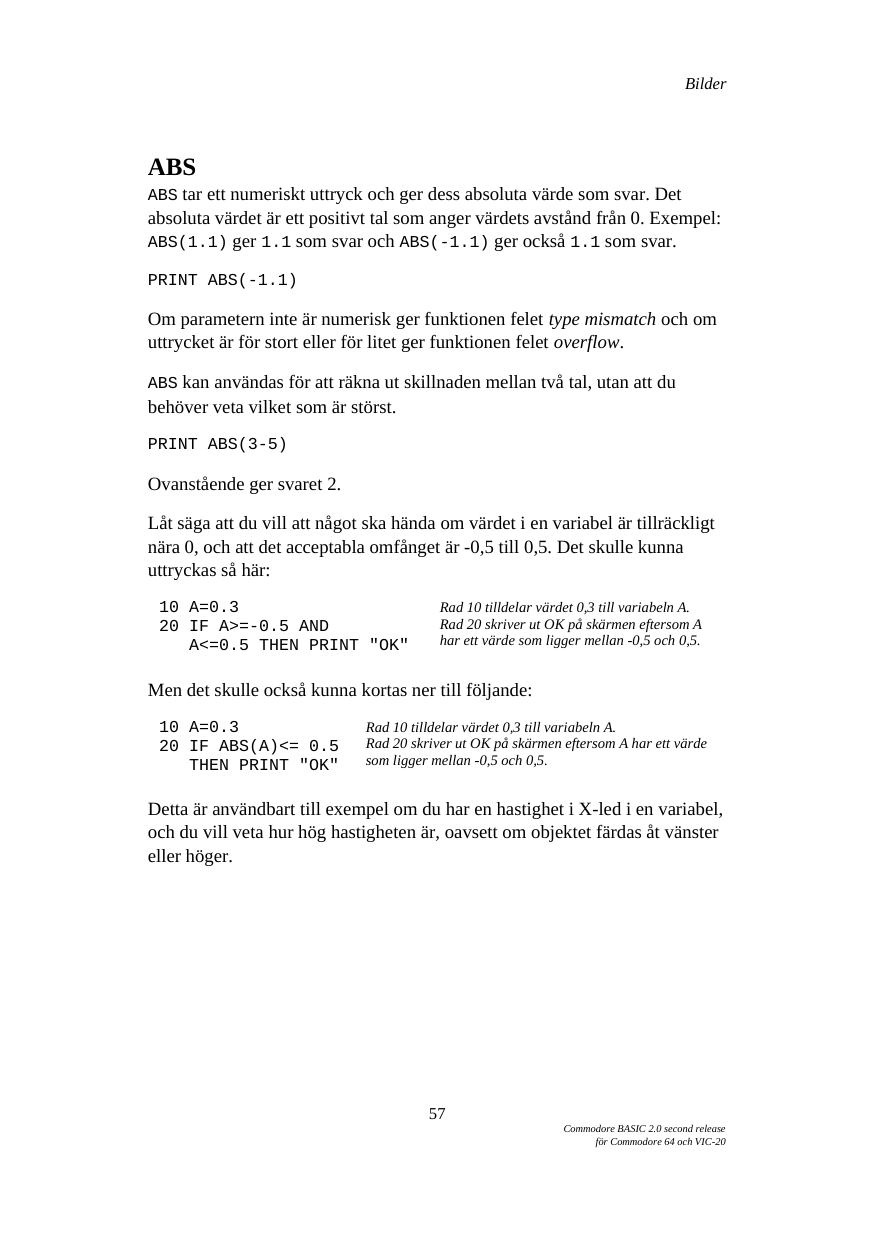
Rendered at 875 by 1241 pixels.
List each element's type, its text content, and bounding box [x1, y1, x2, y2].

table_header 10 A=0.3 20 IF A>=-0.5 AND A<=0.5 THEN PRINT "OK" [148, 599, 428, 655]
text Ovanstående ger svaret 2. [148, 472, 726, 494]
subtitle ABS [148, 152, 726, 181]
table_header Rad 10 tilldelar värdet 0,3 till variabeln A. Rad 20 skriver ut OK på skärmen eftersom A har ett värde som ligger mellan -0,5 och 0,5. [354, 718, 726, 775]
text Låt säga att du vill att något ska hända om värdet i en variabel är tillräckligt nära 0, och att det acceptabla omfånget är -0,5 till 0,5. Det skulle kunna uttryckas så här: [148, 512, 726, 580]
text Om parametern inte är numerisk ger funktionen felet type mismatch och om uttrycket är för stort eller för litet ger funktionen felet overflow. [148, 308, 726, 353]
text Men det skulle också kunna kortas ner till följande: [148, 655, 726, 700]
table_header 10 A=0.3 20 IF ABS(A)<= 0.5 THEN PRINT "OK" [148, 718, 354, 775]
text PRINT ABS(-1.1) [148, 271, 726, 290]
text ABS kan användas för att räkna ut skillnaden mellan två tal, utan att du behöver veta vilket som är störst. [148, 371, 726, 417]
table_header Rad 10 tilldelar värdet 0,3 till variabeln A. Rad 20 skriver ut OK på skärmen eftersom A har ett värde som ligger mellan -0,5 och 0,5. [428, 599, 726, 655]
text ABS tar ett numeriskt uttryck och ger dess absoluta värde som svar. Det absoluta värdet är ett positivt tal som anger värdets avstånd från 0. Exempel: ABS(1.1) ger 1.1 som svar och ABS(-1.1) ger också 1.1 som svar. [148, 183, 726, 253]
text Detta är användbart till exempel om du har en hastighet i X-led i en variabel, och du vill veta hur hög hastigheten är, oavsett om objektet färdas åt vänster eller höger. [148, 775, 726, 866]
text PRINT ABS(3-5) [148, 435, 726, 454]
